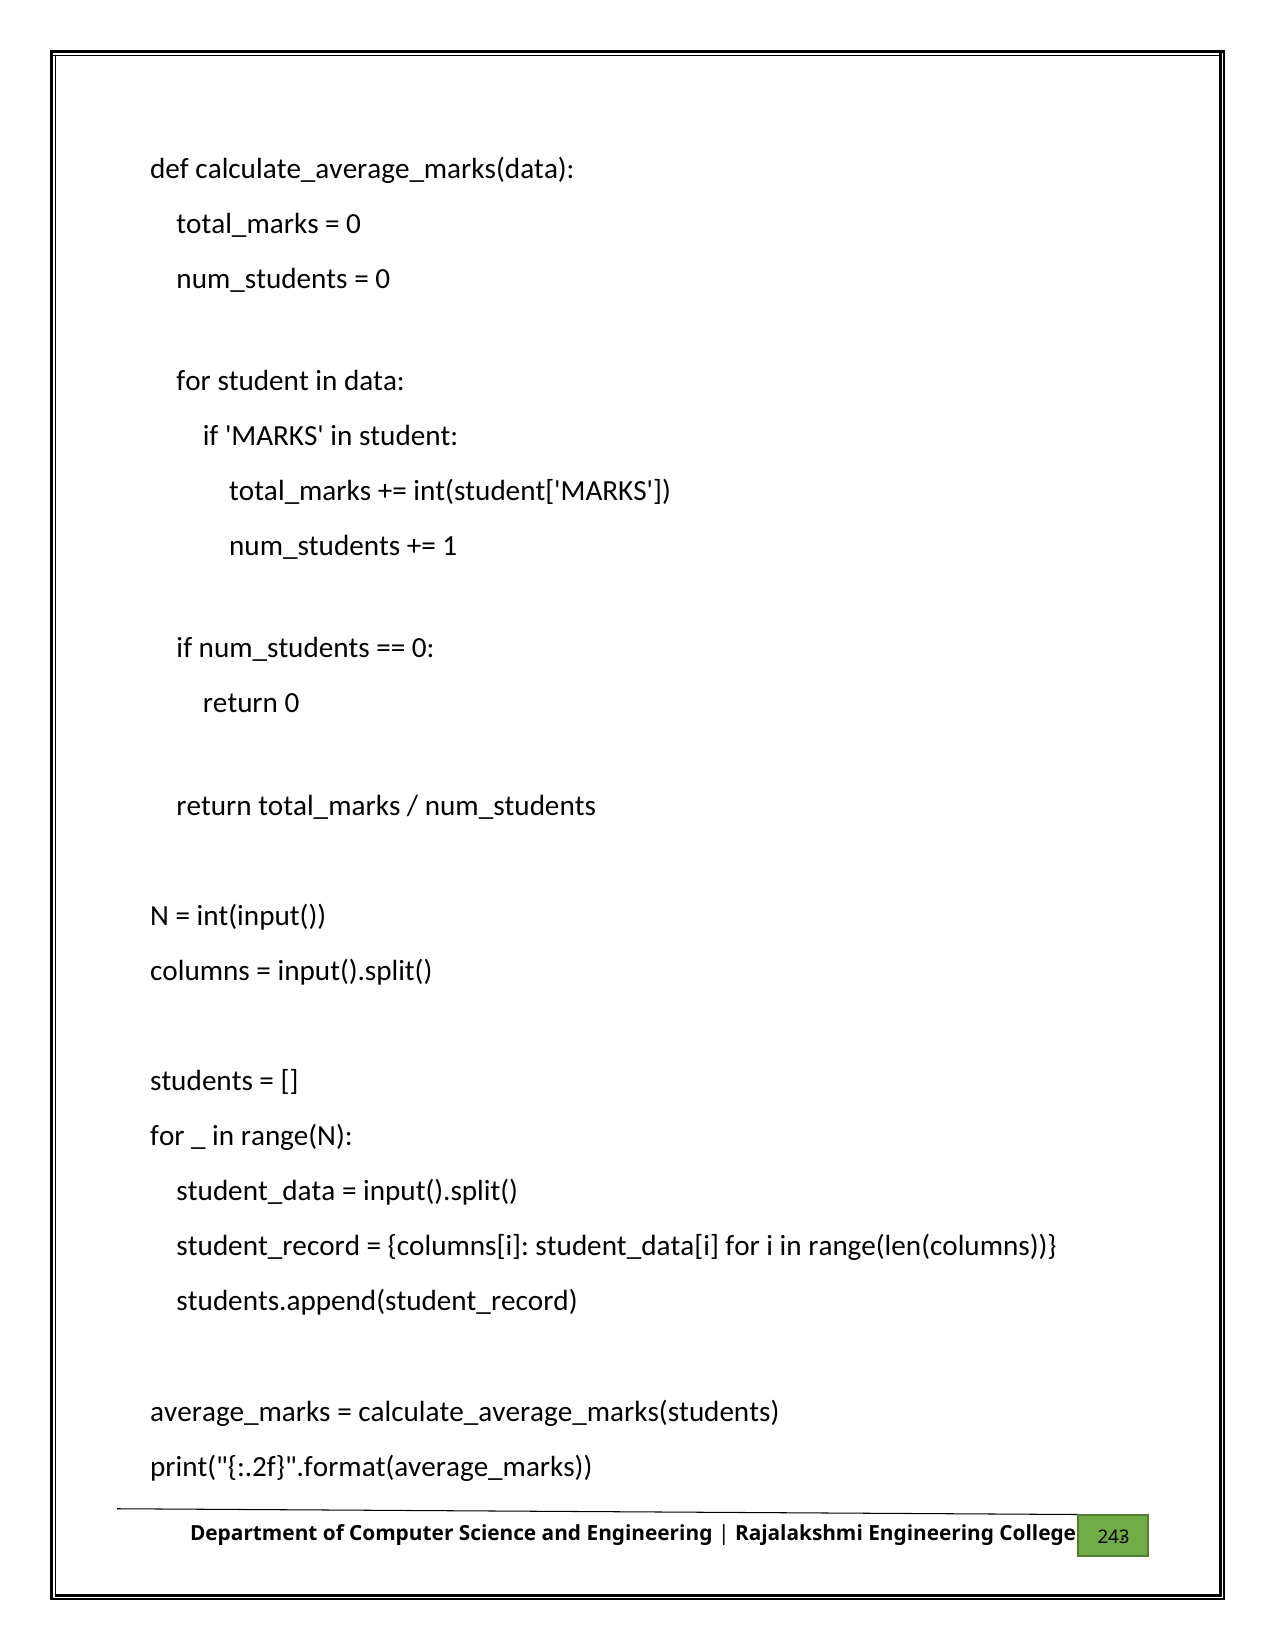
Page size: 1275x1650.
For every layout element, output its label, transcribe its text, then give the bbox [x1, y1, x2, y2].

text students.append(student_record) [150, 1282, 1125, 1318]
text if 'MARKS' in student: [150, 417, 1125, 453]
text average_marks = calculate_average_marks(students) [150, 1393, 1125, 1428]
text return 0 [150, 684, 1125, 720]
text N = int(input()) [150, 897, 1125, 932]
text total_marks = 0 [150, 205, 1125, 241]
text num_students = 0 [150, 260, 1125, 296]
text students = [] [150, 1062, 1125, 1098]
text student_data = input().split() [150, 1172, 1125, 1208]
text total_marks += int(student['MARKS']) [150, 472, 1125, 508]
text for _ in range(N): [150, 1117, 1125, 1153]
text if num_students == 0: [150, 629, 1125, 665]
text num_students += 1 [150, 527, 1125, 563]
text print("{:.2f}".format(average_marks)) [150, 1448, 1125, 1483]
text columns = input().split() [150, 952, 1125, 987]
text student_record = {columns[i]: student_data[i] for i in range(len(columns))} [150, 1227, 1125, 1263]
text for student in data: [150, 362, 1125, 398]
text return total_marks / num_students [150, 787, 1125, 822]
text def calculate_average_marks(data): [150, 150, 1125, 186]
